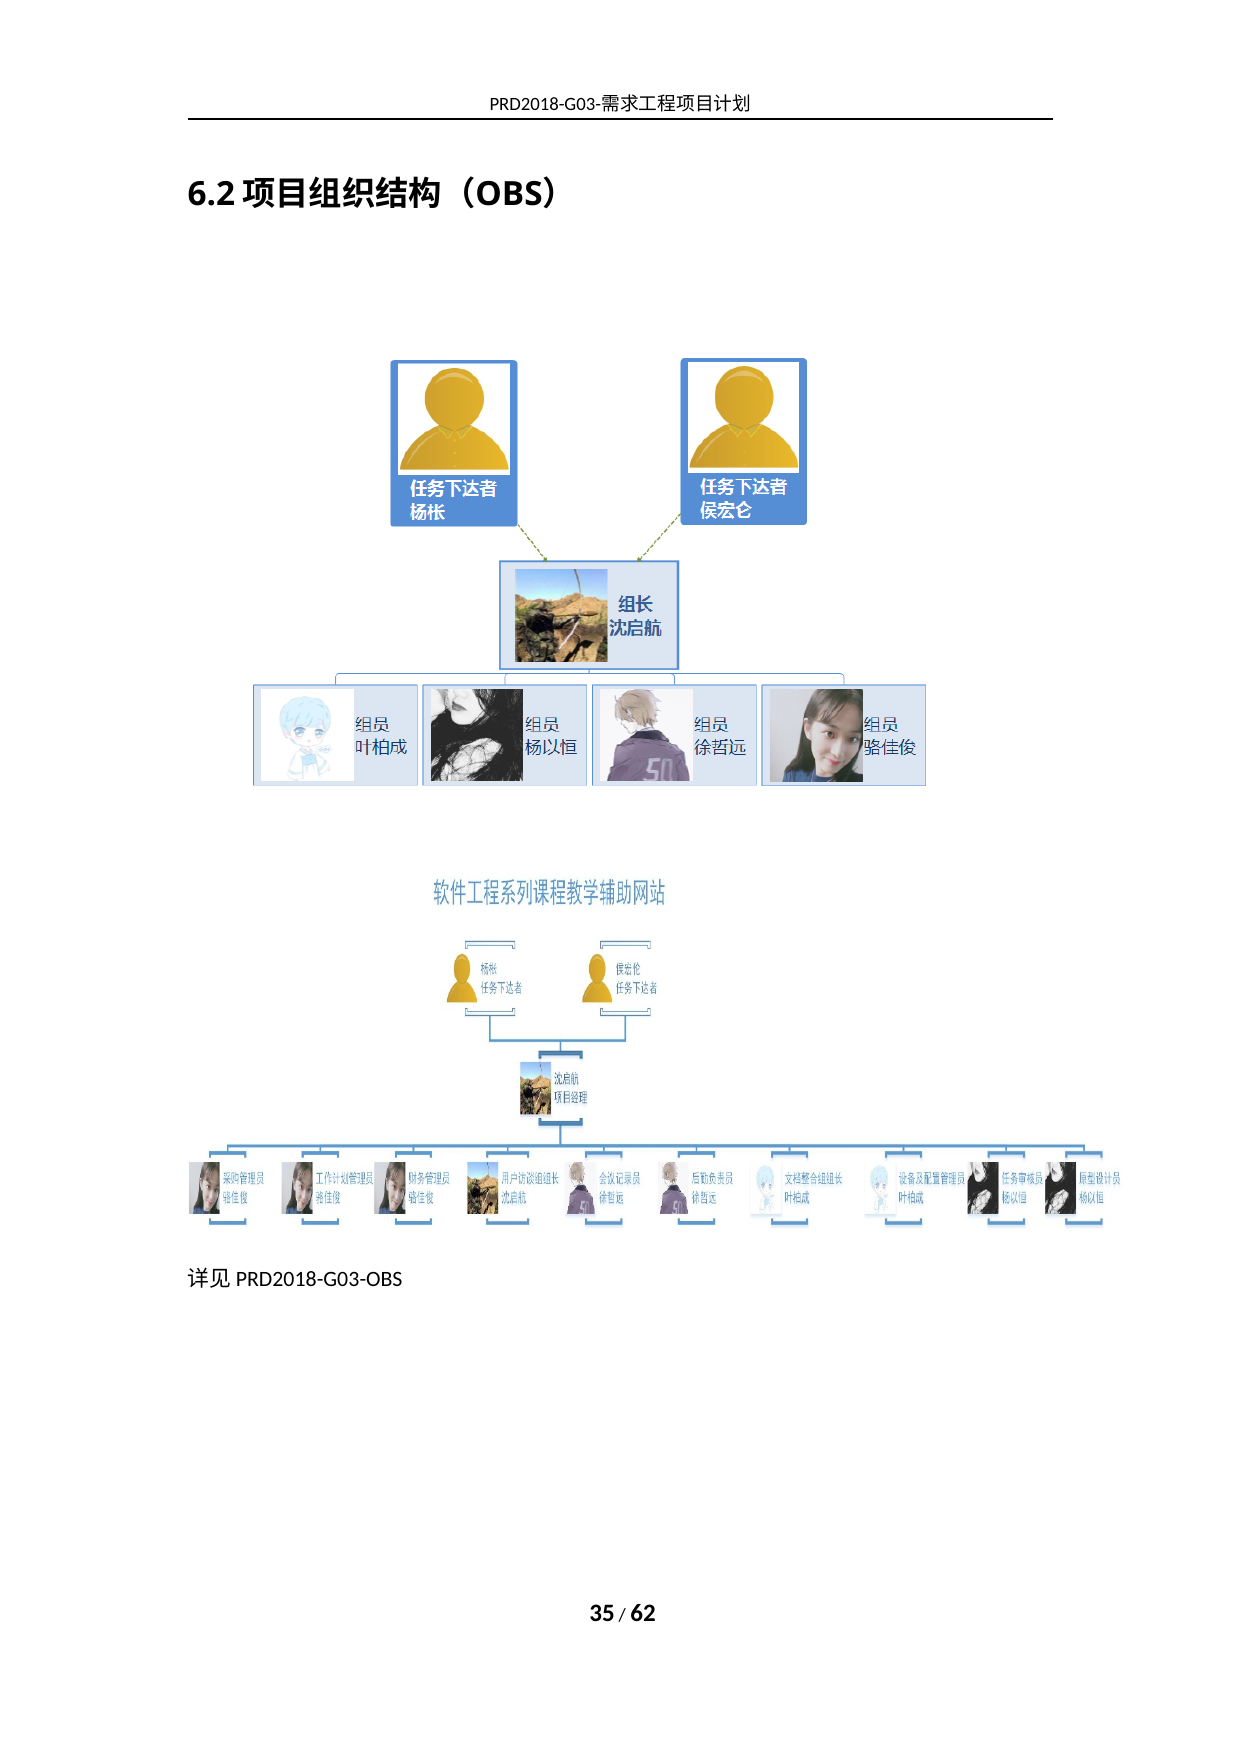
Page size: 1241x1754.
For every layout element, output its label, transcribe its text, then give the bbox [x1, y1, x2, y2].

picture [187, 286, 1046, 847]
picture [187, 871, 1128, 1231]
subtitle 6.2项目组织结构（OBS） [187, 158, 1053, 223]
text 详见PRD2018-G03-OBS [187, 1261, 1053, 1293]
